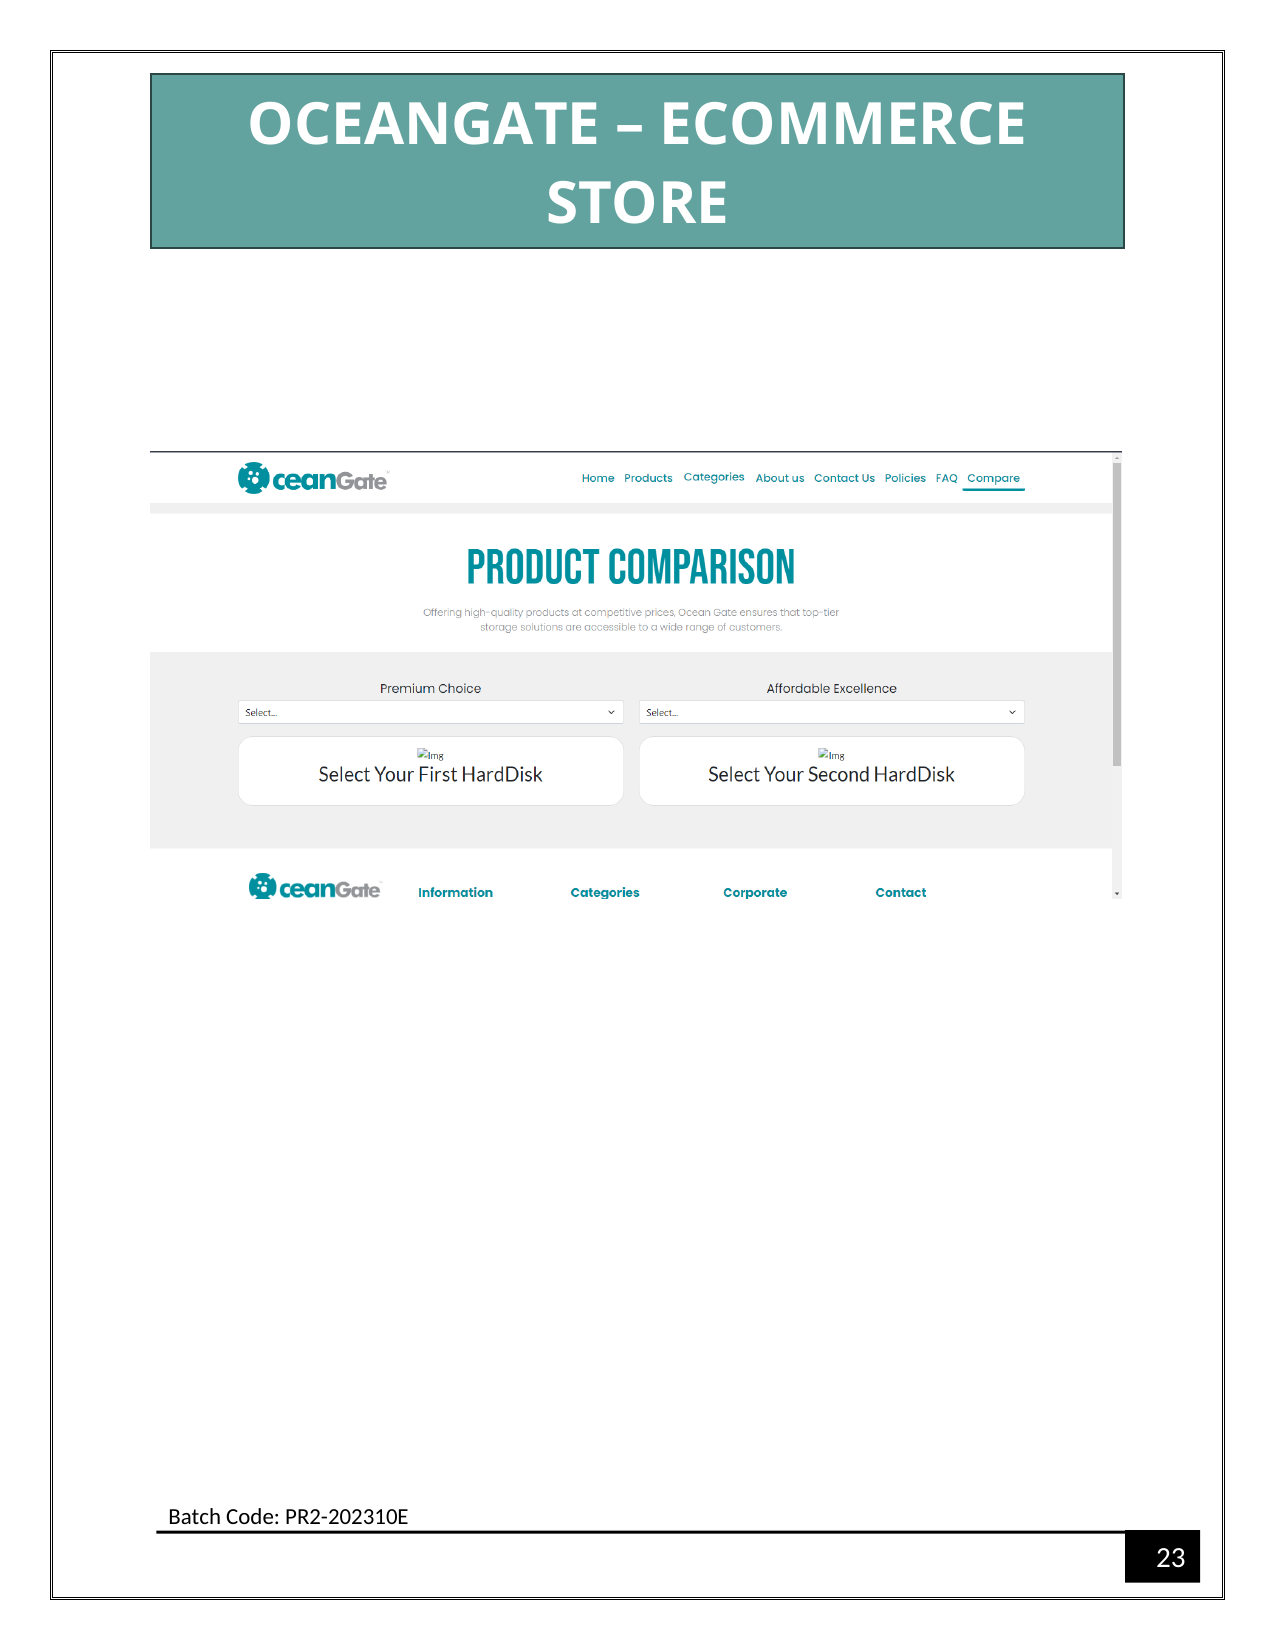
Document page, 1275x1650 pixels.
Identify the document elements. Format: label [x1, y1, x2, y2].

picture [150, 451, 1122, 899]
